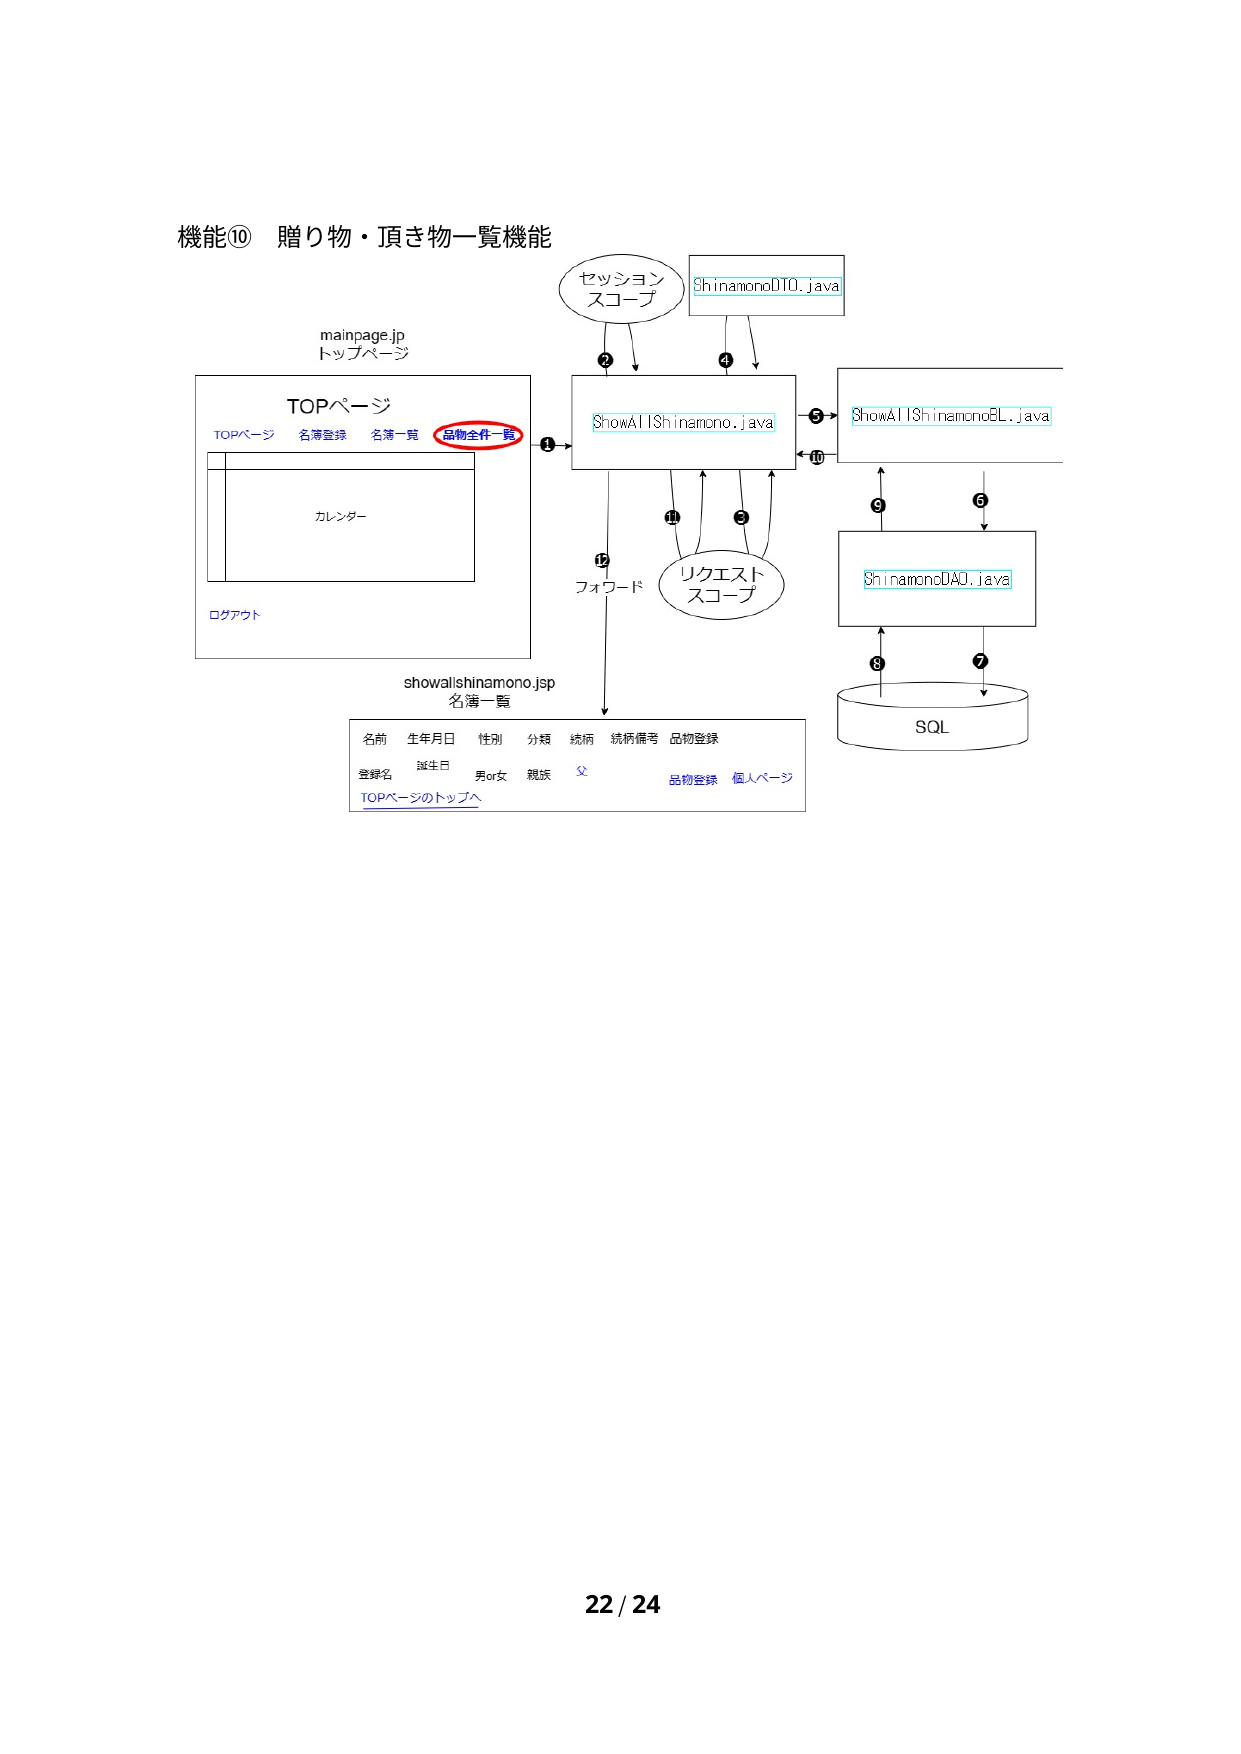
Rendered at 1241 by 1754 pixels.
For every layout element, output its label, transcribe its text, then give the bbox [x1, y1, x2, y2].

picture [177, 254, 1063, 812]
subtitle 機能⑩ 贈り物・頂き物一覧機能 [177, 217, 1063, 254]
